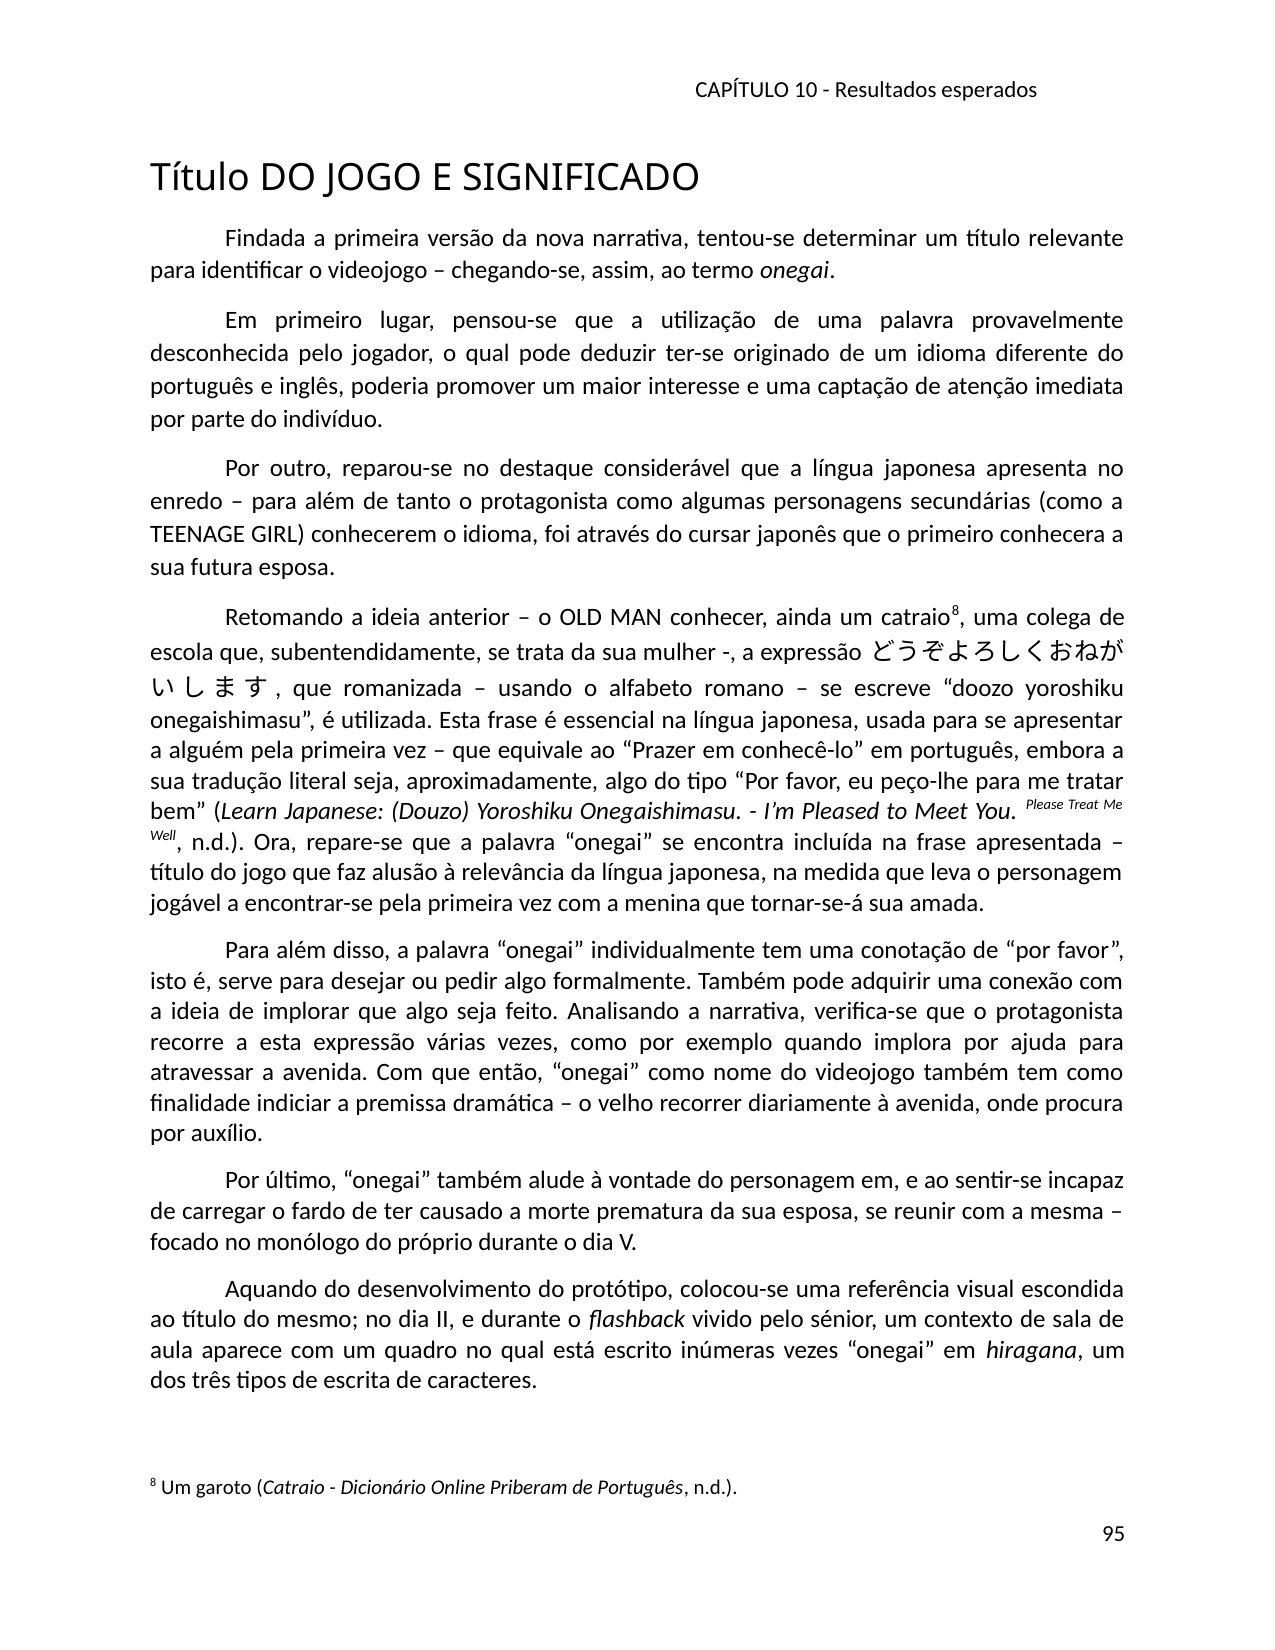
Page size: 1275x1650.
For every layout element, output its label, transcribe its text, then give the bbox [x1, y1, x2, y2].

text Retomando a ideia anterior – o OLD MAN conhecer, ainda um catraio, uma colega de escola que, subentendidamente, se trata da sua mulher -, a expressão どうぞよろしくおねがいします, que romanizada – usando o alfabeto romano – se escreve “doozo yoroshiku onegaishimasu”, é utilizada. Esta frase é essencial na língua japonesa, usada para se apresentar a alguém pela primeira vez – que equivale ao “Prazer em conhecê-lo” em português, embora a sua tradução literal seja, aproximadamente, algo do tipo “Por favor, eu peço-lhe para me tratar bem” (Learn Japanese: (Douzo) Yoroshiku Onegaishimasu. - I’m Pleased to Meet You. Please Treat Me Well, n.d.). Ora, repare-se que a palavra “onegai” se encontra incluída na frase apresentada – título do jogo que faz alusão à relevância da língua japonesa, na medida que leva o personagem jogável a encontrar-se pela primeira vez com a menina que tornar-se-á sua amada. [150, 601, 1125, 918]
text Em primeiro lugar, pensou-se que a utilização de uma palavra provavelmente desconhecida pelo jogador, o qual pode deduzir ter-se originado de um idioma diferente do português e inglês, poderia promover um maior interesse e uma captação de atenção imediata por parte do indivíduo. [150, 304, 1125, 433]
text Por outro, reparou-se no destaque considerável que a língua japonesa apresenta no enredo – para além de tanto o protagonista como algumas personagens secundárias (como a TEENAGE GIRL) conhecerem o idioma, foi através do cursar japonês que o primeiro conhecera a sua futura esposa. [150, 453, 1125, 582]
text Para além disso, a palavra “onegai” individualmente tem uma conotação de “por favor”, isto é, serve para desejar ou pedir algo formalmente. Também pode adquirir uma conexão com a ideia de implorar que algo seja feito. Analisando a narrativa, verifica-se que o protagonista recorre a esta expressão várias vezes, como por exemplo quando implora por ajuda para atravessar a avenida. Com que então, “onegai” como nome do videojogo também tem como finalidade indiciar a premissa dramática – o velho recorrer diariamente à avenida, onde procura por auxílio. [150, 934, 1125, 1148]
text Findada a primeira versão da nova narrativa, tentou-se determinar um título relevante para identificar o videojogo – chegando-se, assim, ao termo onegai. [150, 222, 1125, 285]
text Aquando do desenvolvimento do protótipo, colocou-se uma referência visual escondida ao título do mesmo; no dia II, e durante o flashback vivido pelo sénior, um contexto de sala de aula aparece com um quadro no qual está escrito inúmeras vezes “onegai” em hiragana, um dos três tipos de escrita de caracteres. [150, 1273, 1125, 1395]
text Título DO JOGO E SIGNIFICADO [150, 150, 1125, 201]
text Por último, “onegai” também alude à vontade do personagem em, e ao sentir-se incapaz de carregar o fardo de ter causado a morte prematura da sua esposa, se reunir com a mesma – focado no monólogo do próprio durante o dia V. [150, 1164, 1125, 1256]
